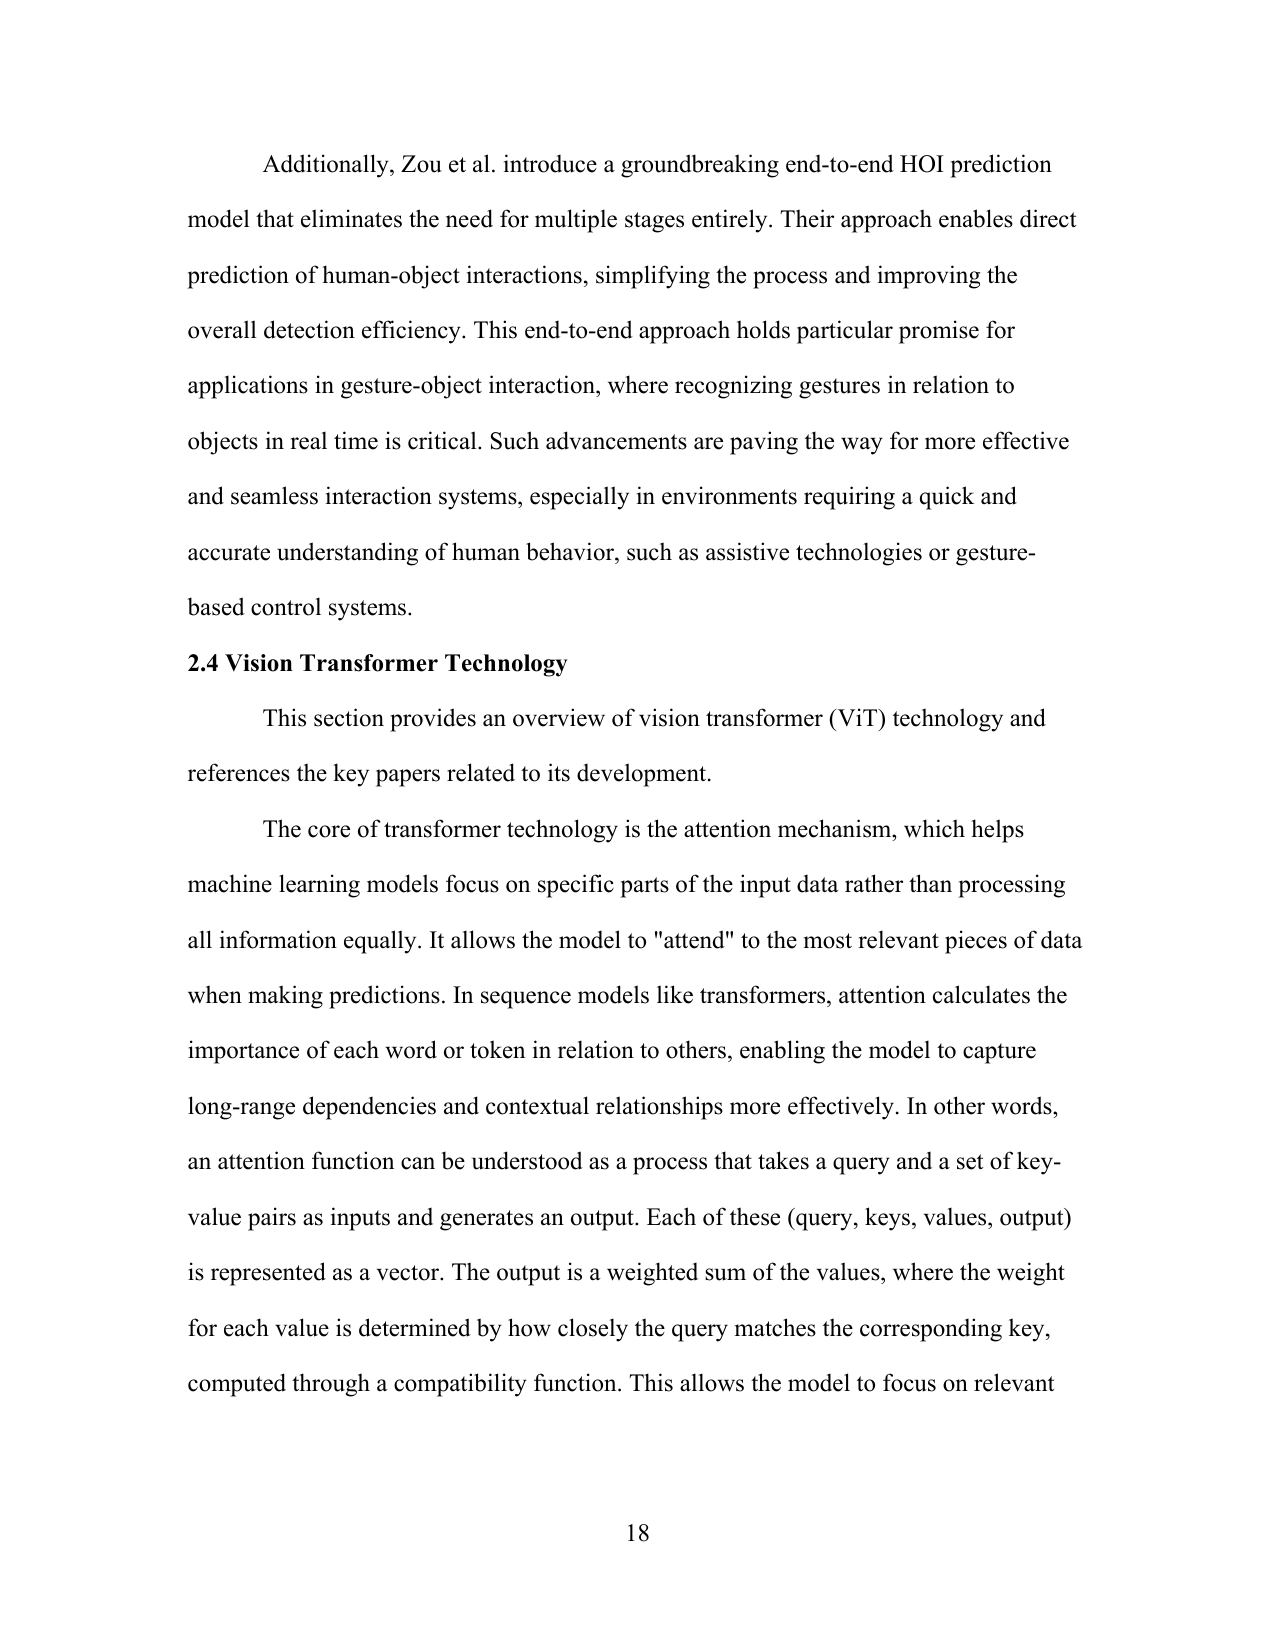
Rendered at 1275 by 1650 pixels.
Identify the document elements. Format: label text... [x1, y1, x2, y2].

subtitle 2.4 Vision Transformer Technology [187, 649, 1087, 676]
text Additionally, Zou et al. introduce a groundbreaking end-to-end HOI prediction model that eliminates the need for multiple stages entirely. Their approach enables direct prediction of human-object interactions, simplifying the process and improving the overall detection efficiency. This end-to-end approach holds particular promise for applications in gesture-object interaction, where recognizing gestures in relation to objects in real time is critical. Such advancements are paving the way for more effective and seamless interaction systems, especially in environments requiring a quick and accurate understanding of human behavior, such as assistive technologies or gesture-based control systems. [187, 150, 1087, 621]
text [187, 815, 1087, 1397]
text This section provides an overview of vision transformer (ViT) technology and references the key papers related to its development. [187, 704, 1087, 787]
